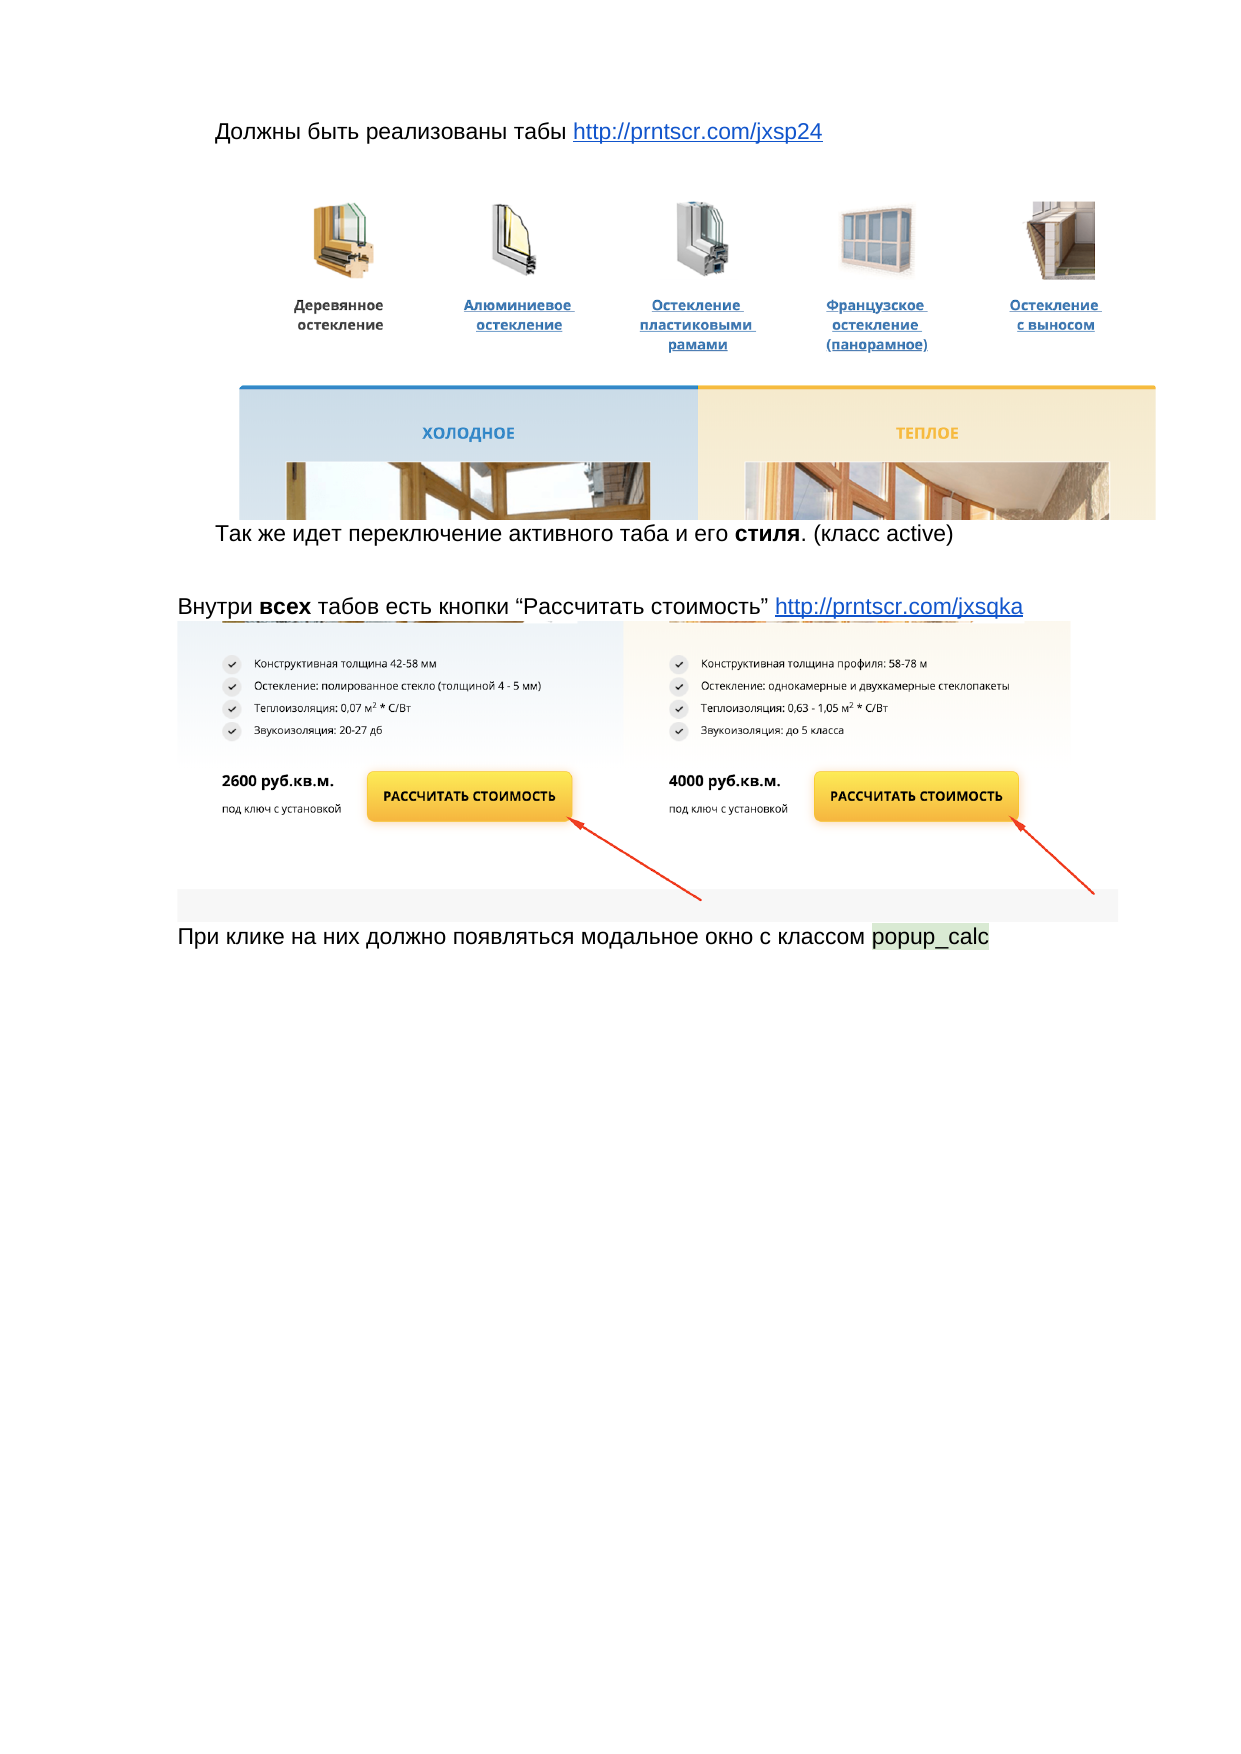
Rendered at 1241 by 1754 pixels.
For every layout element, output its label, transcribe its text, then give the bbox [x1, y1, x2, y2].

text Должны быть реализованы табы http://prntscr.com/jxsp24 Так же идет переключение активного таба и его стиля. (класс active) [215, 520, 1152, 546]
picture [177, 621, 1119, 922]
text Должны быть реализованы табы http://prntscr.com/jxsp24 Так же идет переключение активного таба и его стиля. (класс active) [215, 118, 1152, 144]
picture [214, 144, 1156, 520]
